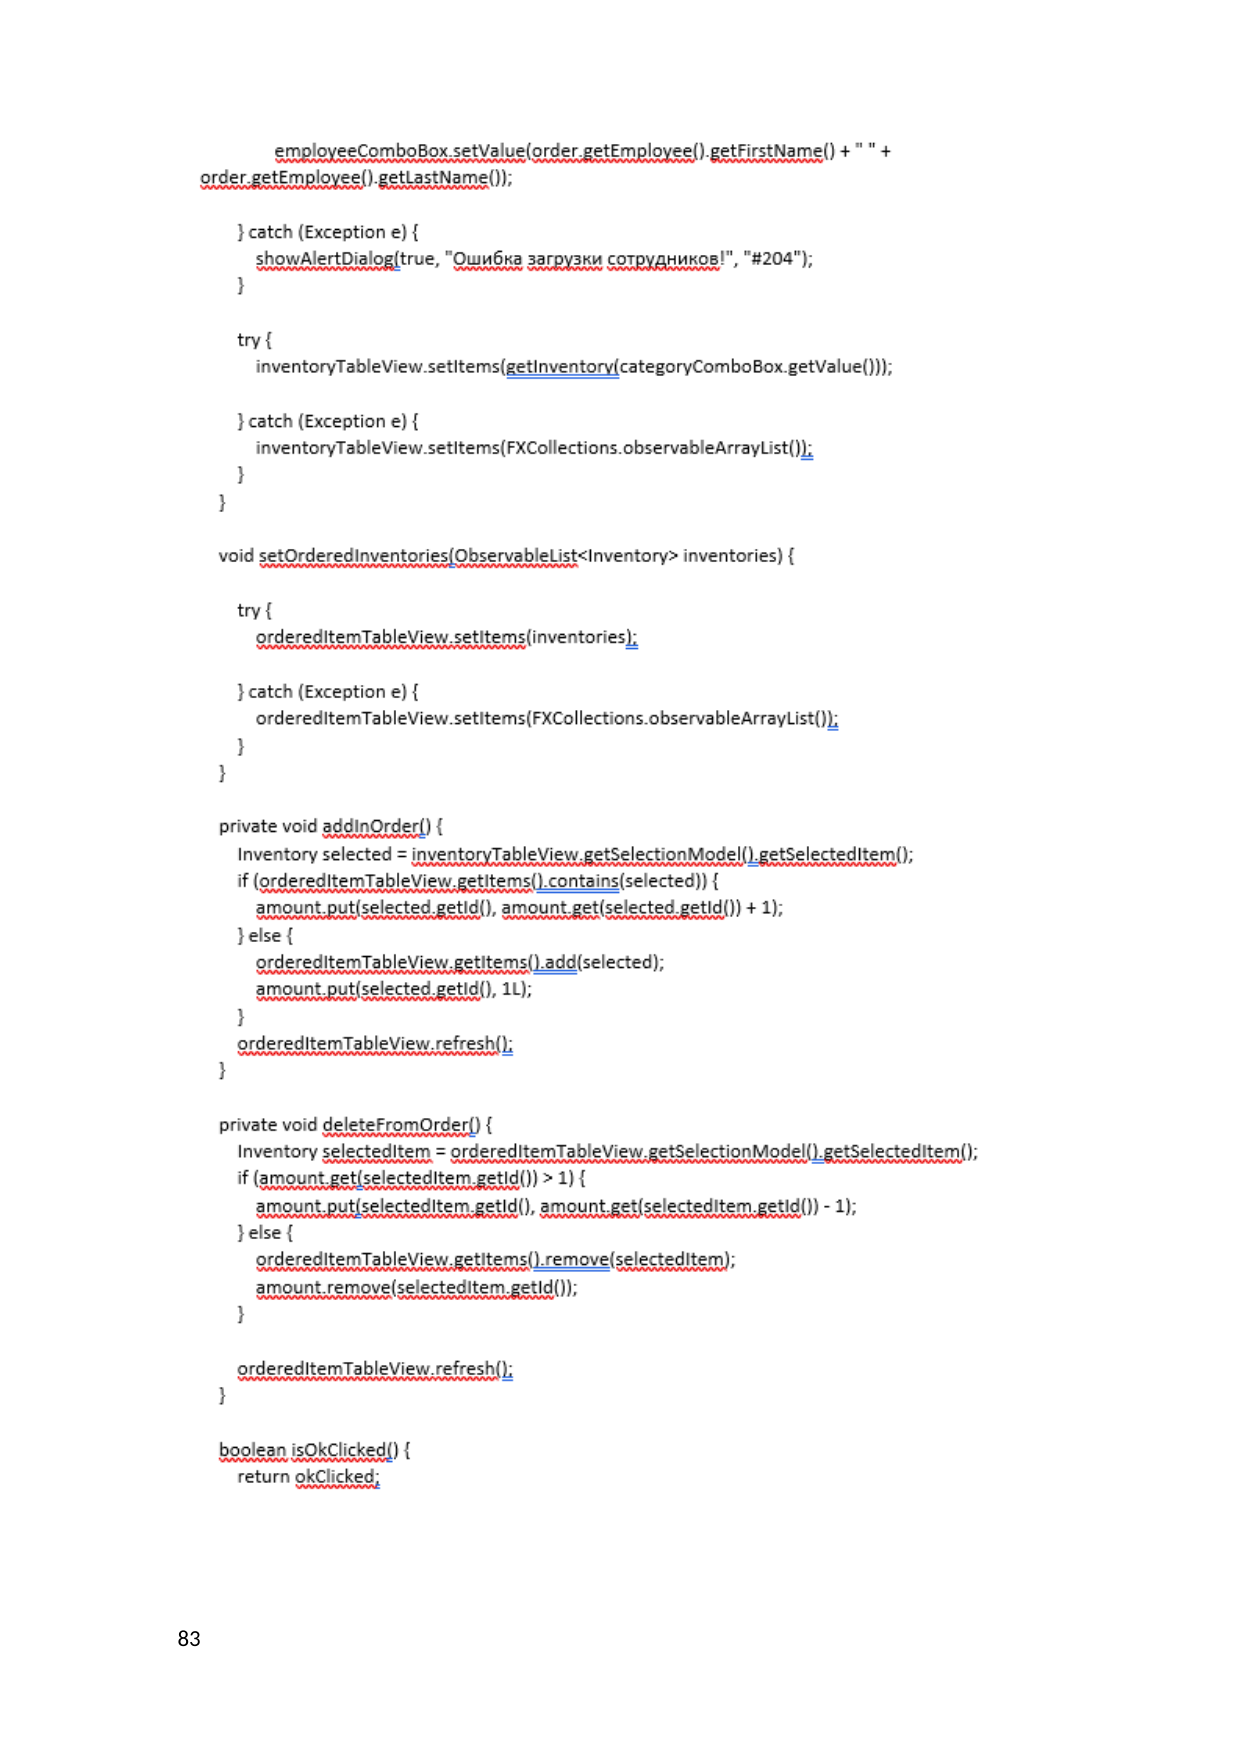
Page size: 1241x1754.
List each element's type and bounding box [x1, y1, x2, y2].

picture [177, 118, 992, 1497]
